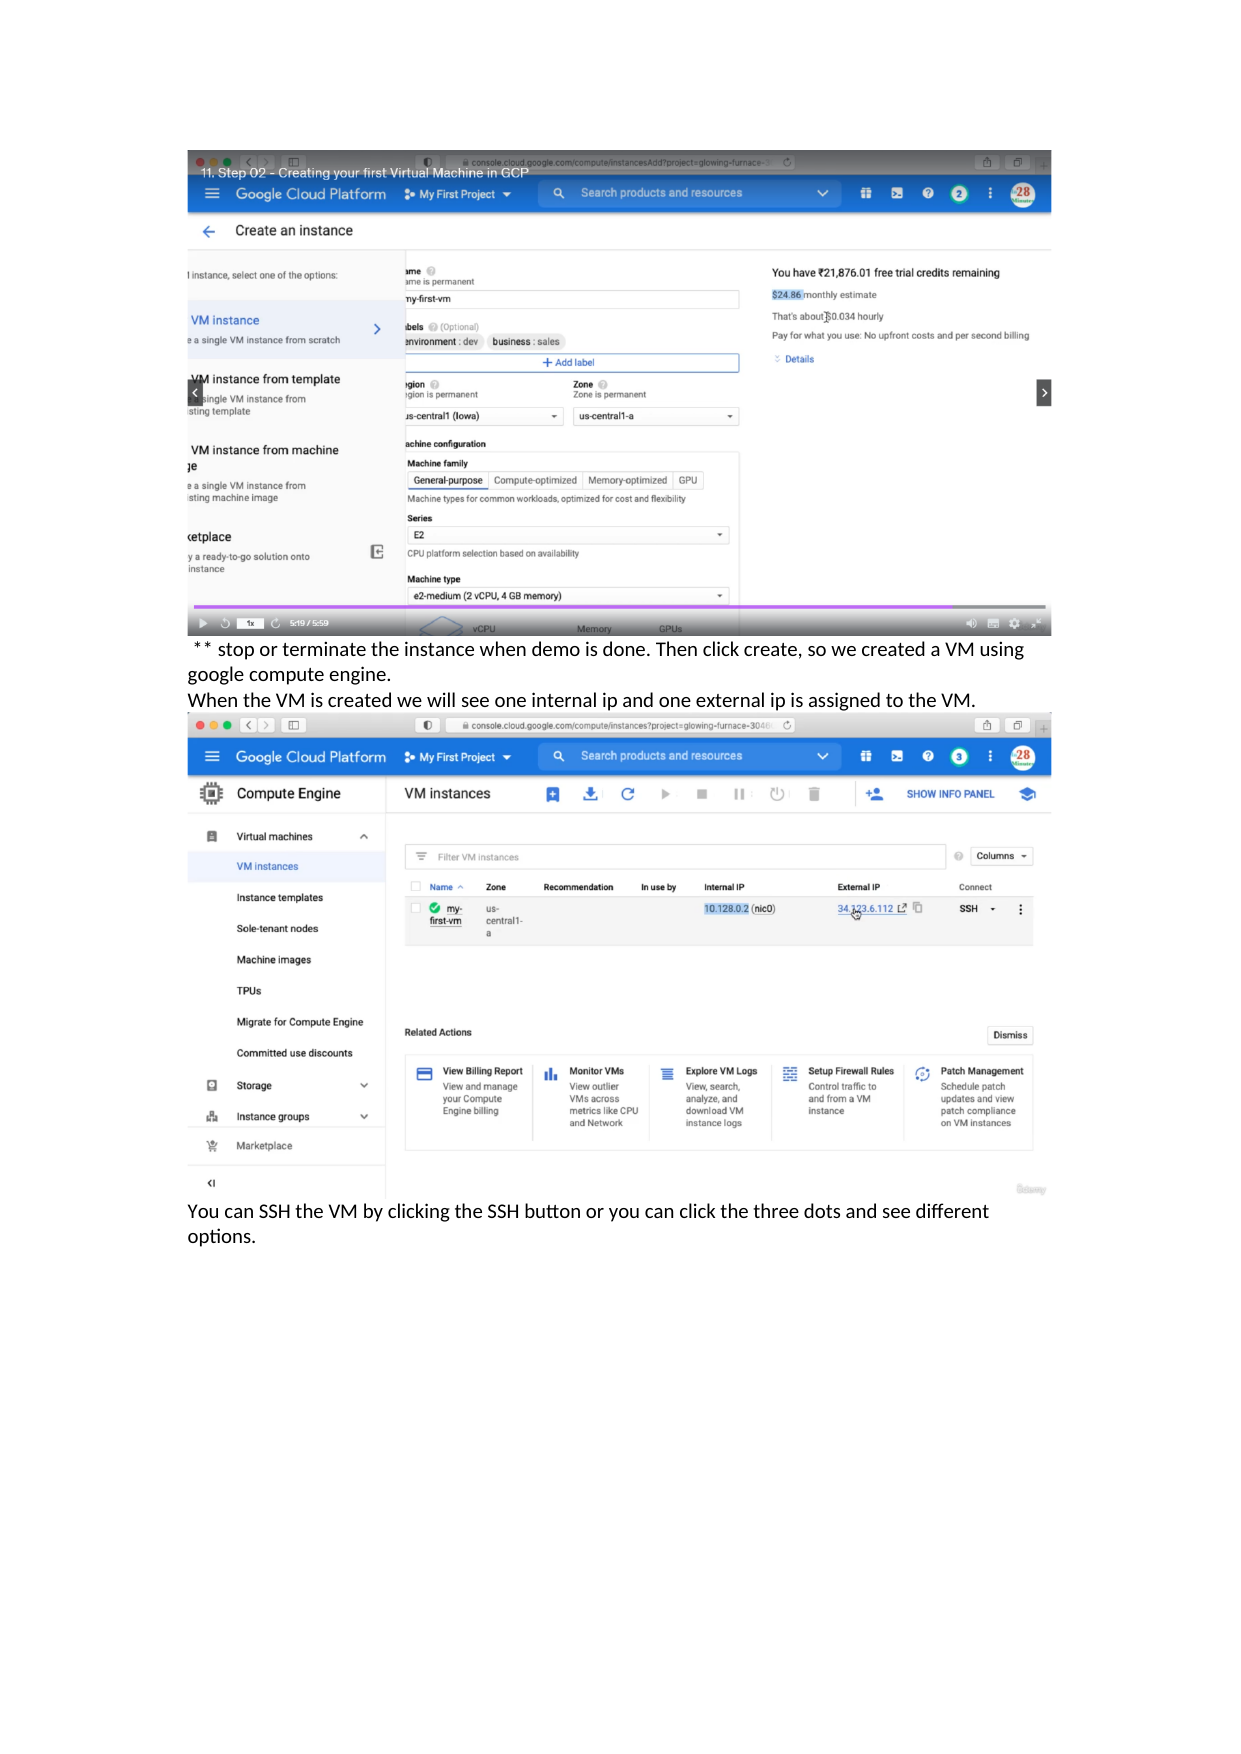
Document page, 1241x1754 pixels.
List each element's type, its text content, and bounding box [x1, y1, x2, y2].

picture [187, 150, 1052, 636]
text When the VM is created we will see one internal ip and one external ip is assigned to the VM. [187, 687, 1053, 712]
text You can SSH the VM by clicking the SSH button or you can click the three dots and see different options. [187, 1198, 1053, 1249]
picture [187, 712, 1052, 1199]
text ** stop or terminate the instance when demo is done. Then click create, so we created a VM using google compute engine. [187, 636, 1053, 687]
